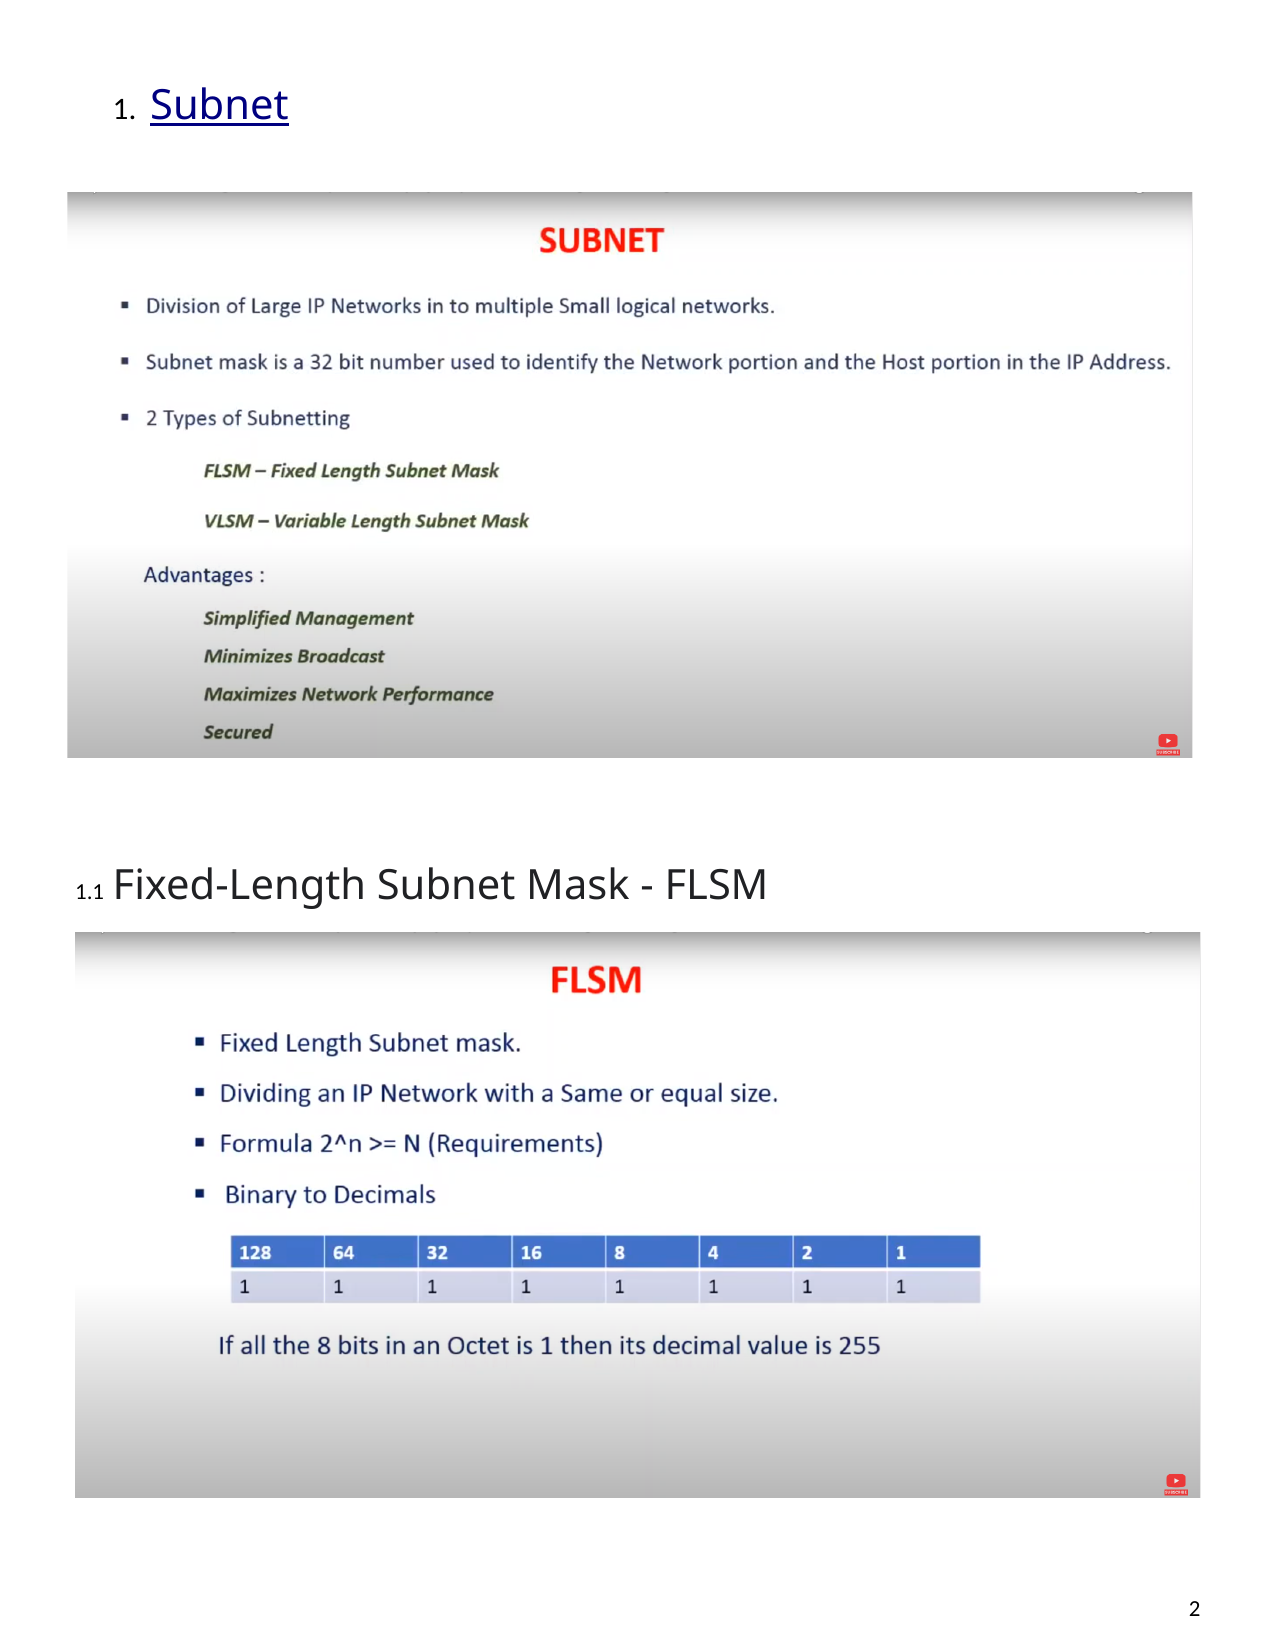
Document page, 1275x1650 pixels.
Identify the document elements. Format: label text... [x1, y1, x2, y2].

list Fixed-Length Subnet Mask - FLSM [75, 854, 1200, 911]
picture [67, 192, 1193, 758]
list Subnet [112, 75, 1200, 132]
picture [75, 932, 1200, 1498]
